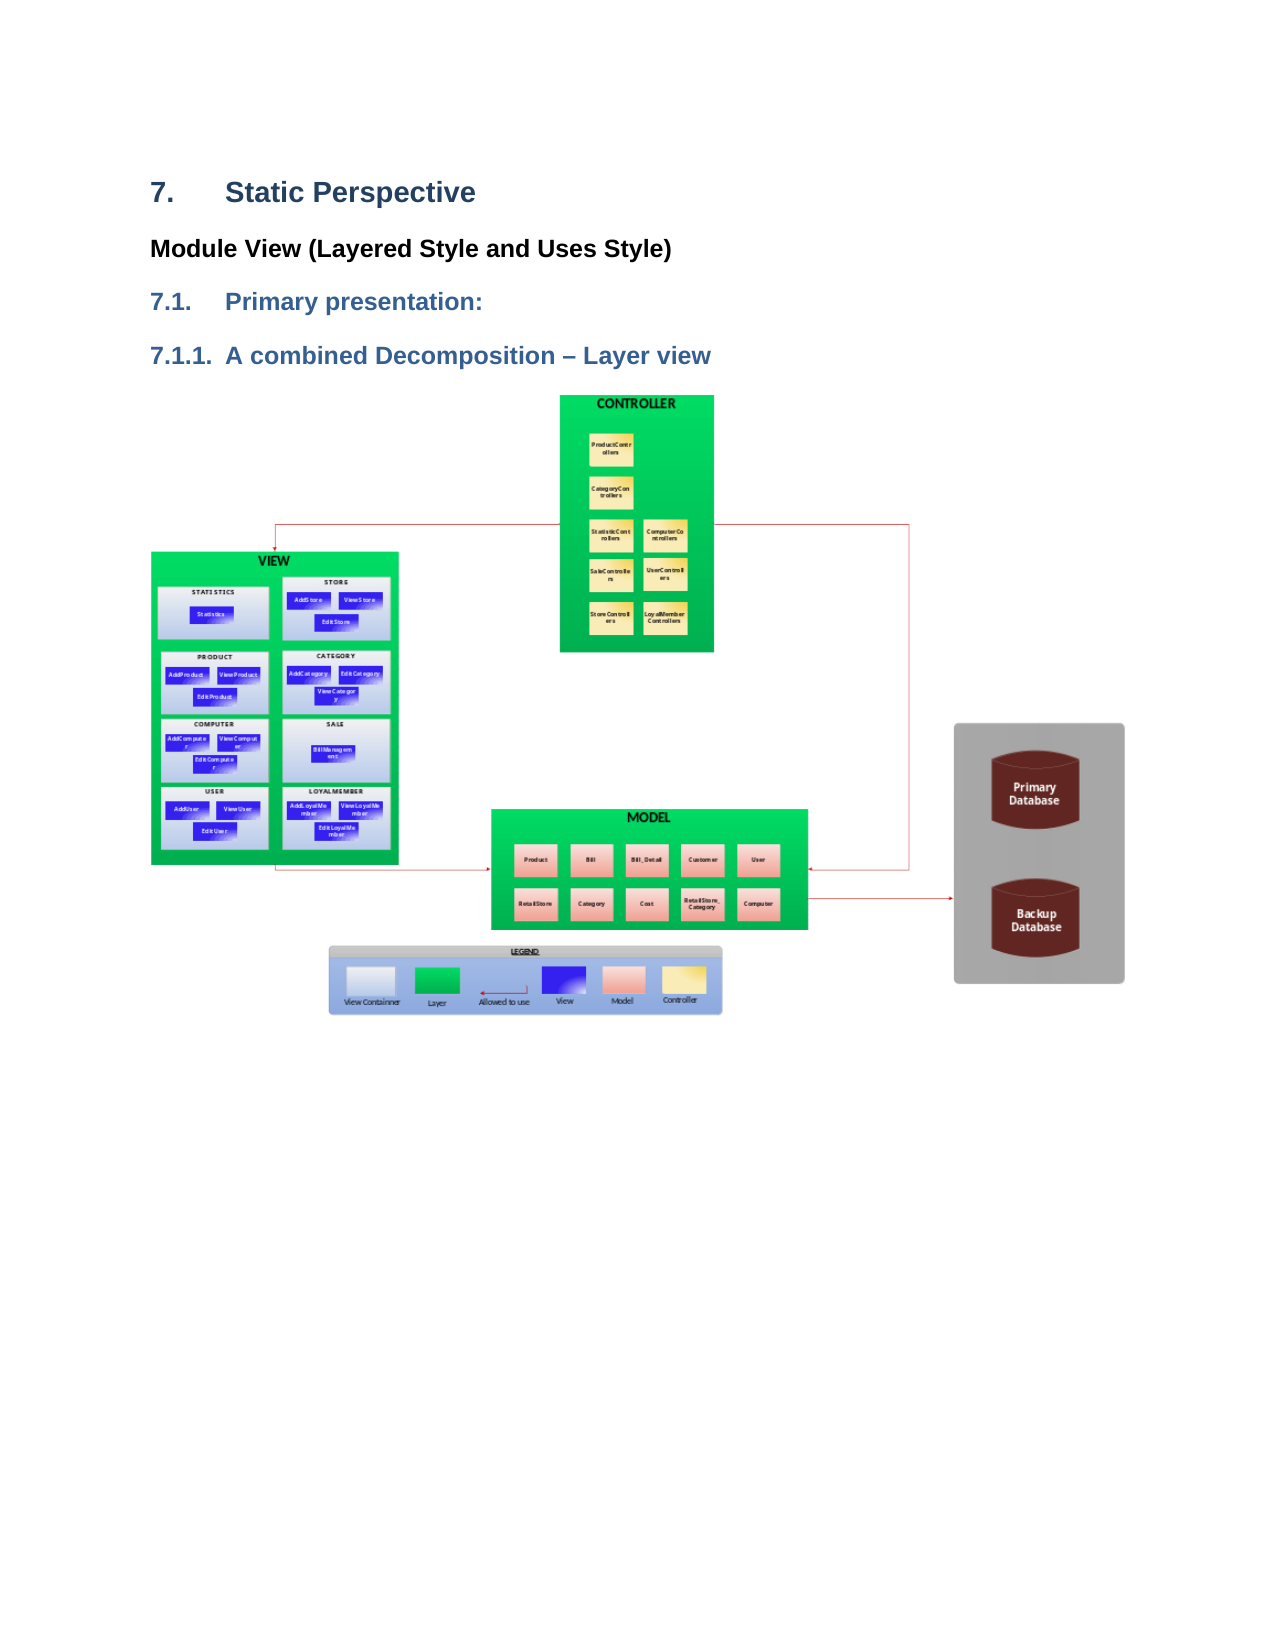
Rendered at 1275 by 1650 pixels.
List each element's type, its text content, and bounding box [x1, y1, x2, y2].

subtitle Primary presentation: [150, 287, 1125, 316]
text Module View (Layered Style and Uses Style) [150, 233, 1125, 262]
subtitle Static Perspective [150, 175, 1125, 208]
subtitle A combined Decomposition – Layer view [150, 341, 1125, 370]
